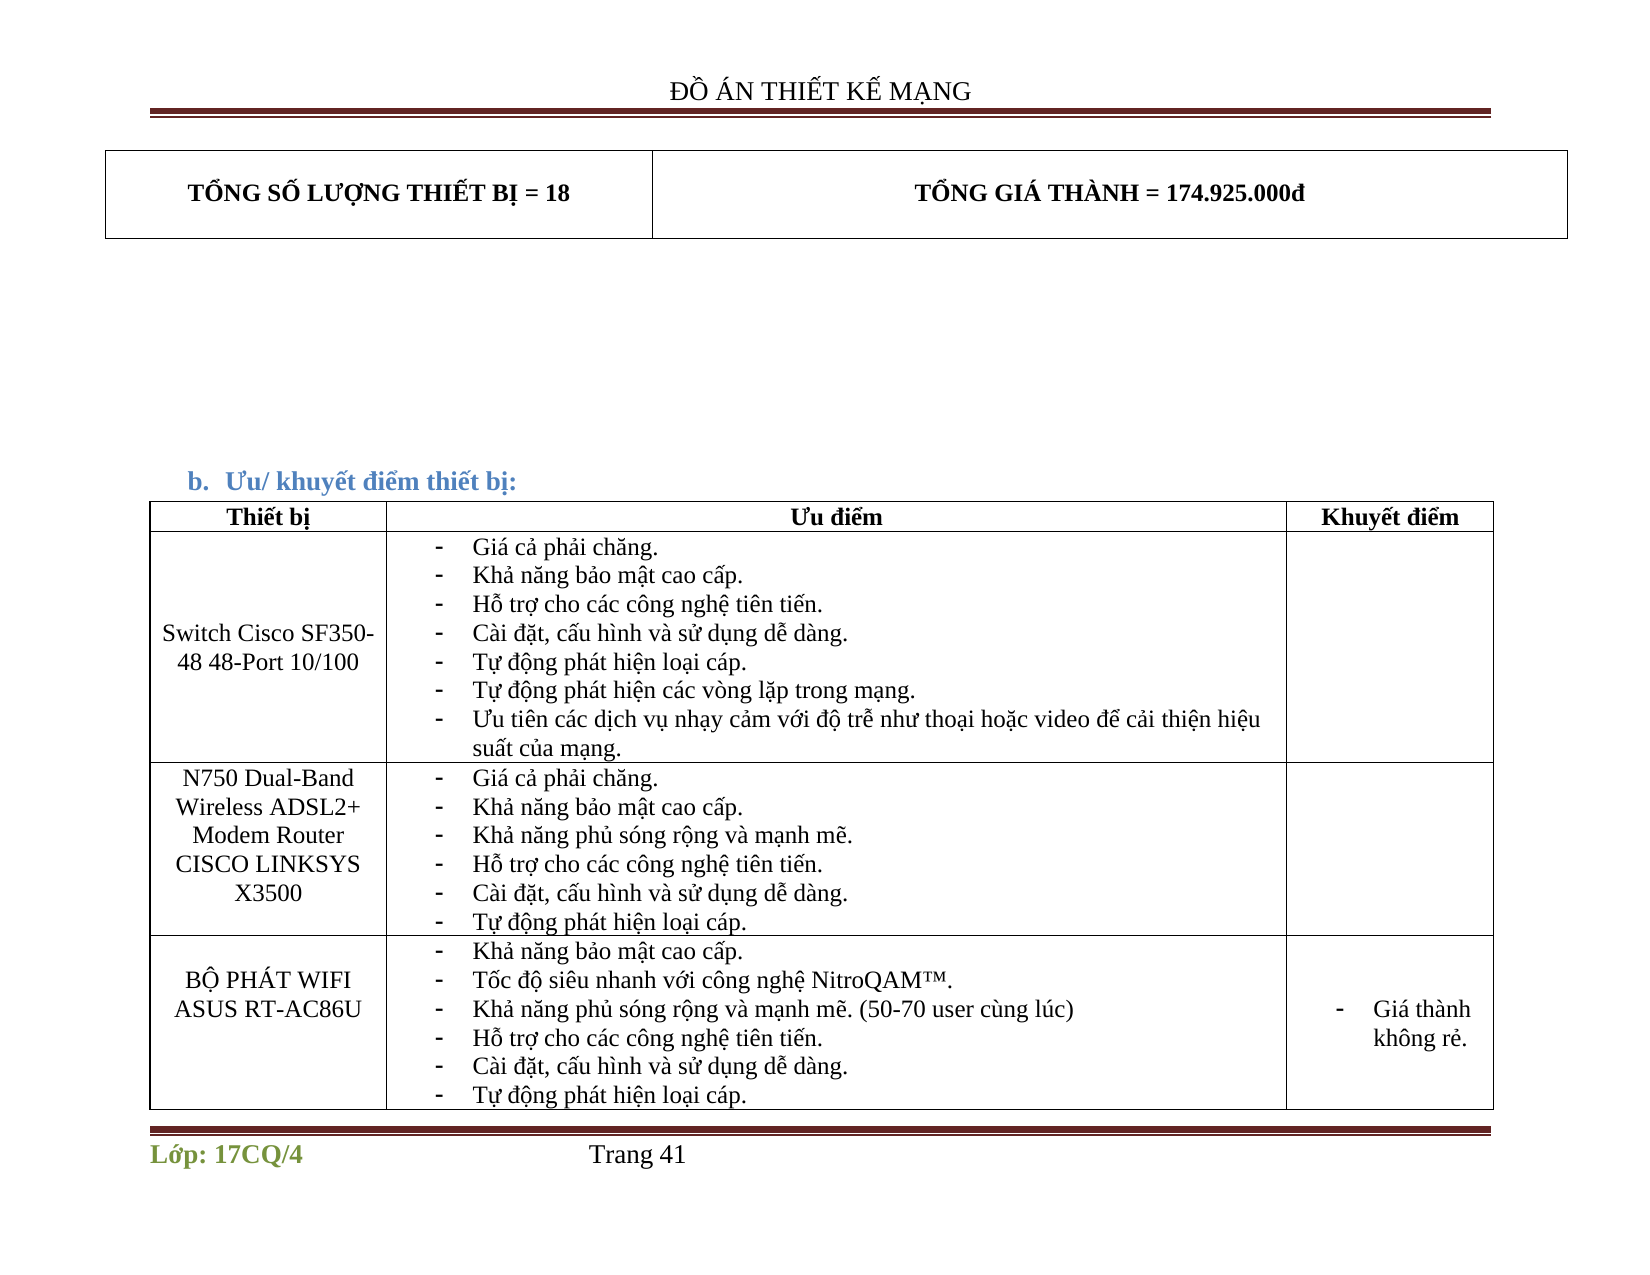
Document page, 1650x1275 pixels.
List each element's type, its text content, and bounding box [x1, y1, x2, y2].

table_cell [1287, 763, 1493, 935]
table_cell TỔNG SỐ LƯỢNG THIẾT BỊ = 18 [106, 151, 652, 238]
table_cell N750 Dual-Band Wireless ADSL2+ Modem Router CISCO LINKSYS X3500 [151, 763, 386, 935]
table_cell Giá cả phải chăng. Khả năng bảo mật cao cấp. Khả năng phủ sóng rộng và mạnh mẽ. Hỗ trợ cho các công nghệ tiên tiến. Cài đặt, cấu hình và sử dụng dễ dàng. Tự động phát hiện loại cáp. [387, 763, 1286, 935]
table_cell Khả năng bảo mật cao cấp. Tốc độ siêu nhanh với công nghệ NitroQAM™. Khả năng phủ sóng rộng và mạnh mẽ. (50-70 user cùng lúc) Hỗ trợ cho các công nghệ tiên tiến. Cài đặt, cấu hình và sử dụng dễ dàng. Tự động phát hiện loại cáp. [387, 936, 1286, 1109]
table_header Khuyết điểm [1287, 502, 1493, 531]
table_cell [1287, 532, 1493, 762]
table_cell Switch Cisco SF350-48 48-Port 10/100 [151, 532, 386, 762]
table_cell TỔNG GIÁ THÀNH = 174.925.000đ [653, 151, 1567, 238]
table_header Thiết bị [151, 502, 386, 531]
table_cell BỘ PHÁT WIFI ASUS RT-AC86U [151, 936, 386, 1109]
table_header Ưu điểm [387, 502, 1286, 531]
table_cell Giá cả phải chăng. Khả năng bảo mật cao cấp. Hỗ trợ cho các công nghệ tiên tiến. Cài đặt, cấu hình và sử dụng dễ dàng. Tự động phát hiện loại cáp. Tự động phát hiện các vòng lặp trong mạng. Ưu tiên các dịch vụ nhạy cảm với độ trễ như thoại hoặc video để cải thiện hiệu suất của mạng. [387, 532, 1286, 762]
table_cell Giá thành không rẻ. [1287, 936, 1493, 1109]
subtitle Ưu/ khuyết điểm thiết bị: [187, 465, 1491, 496]
